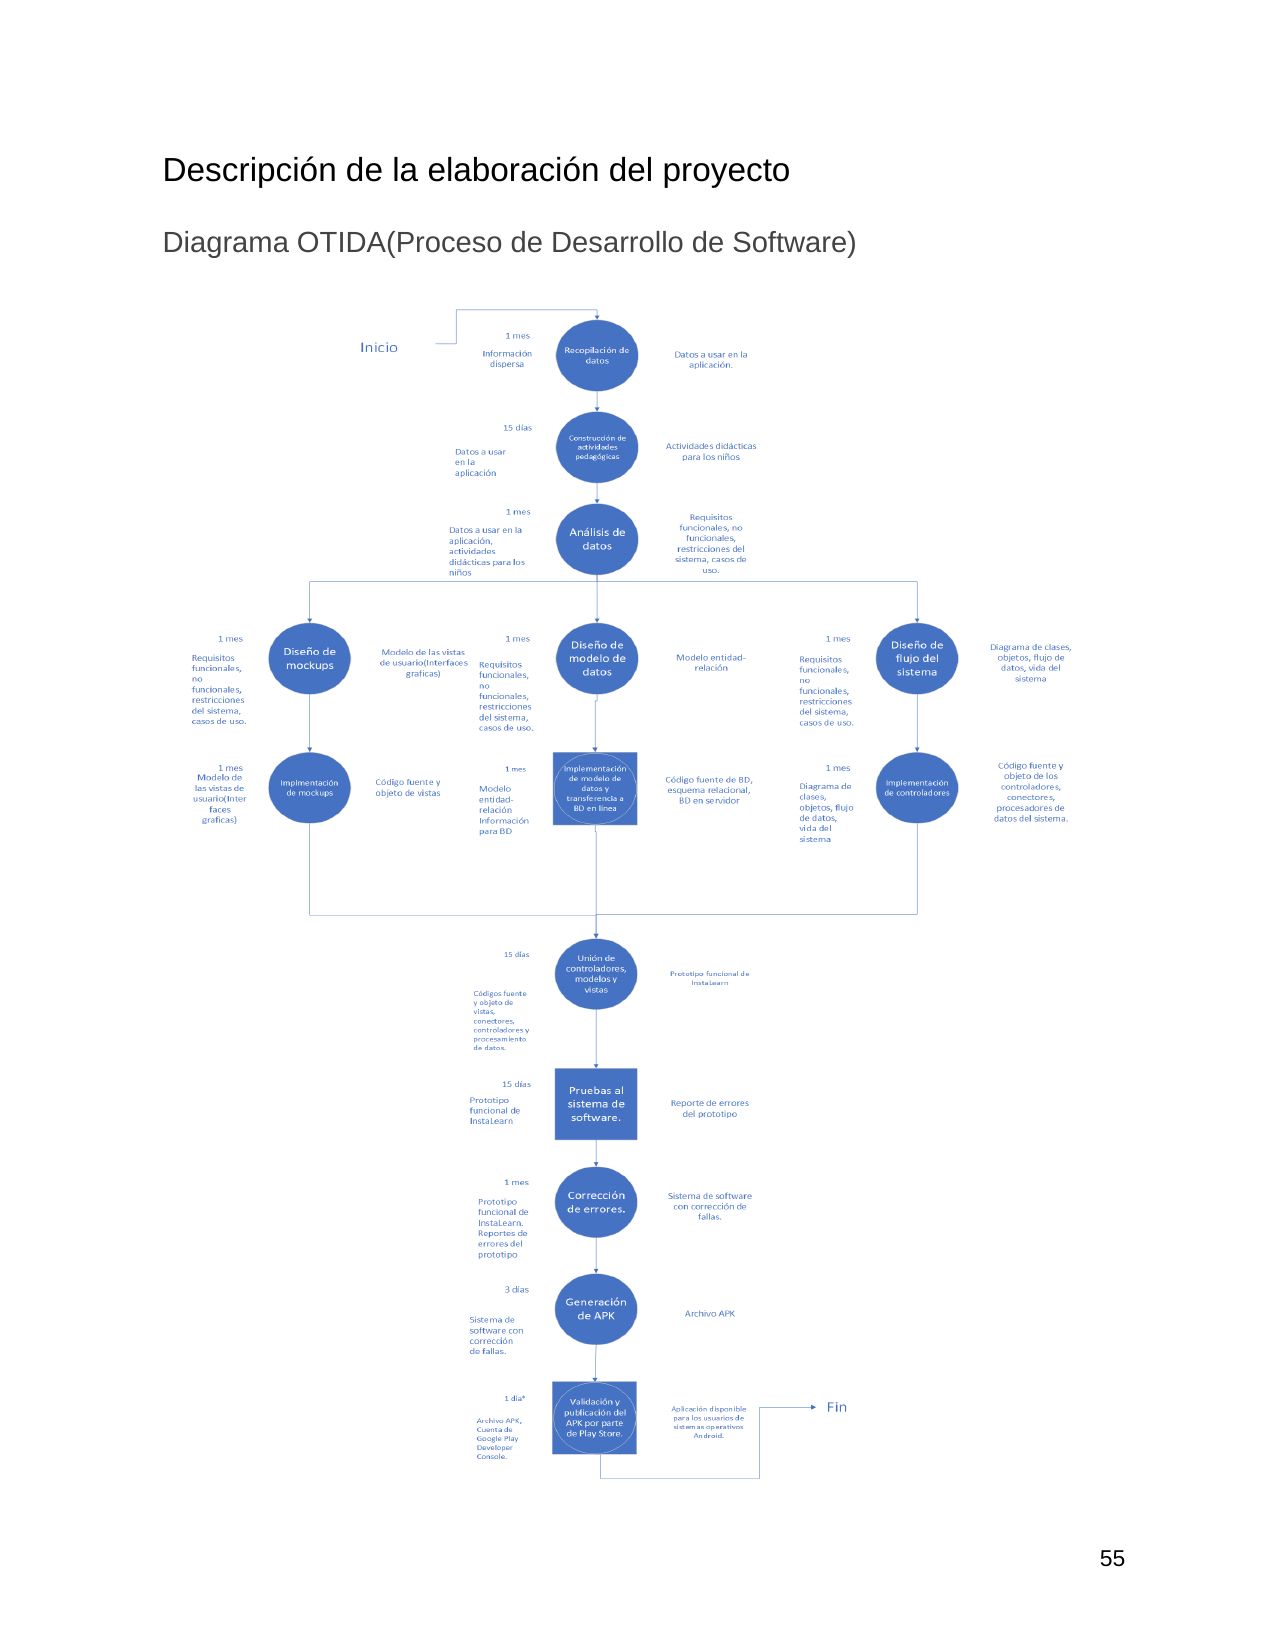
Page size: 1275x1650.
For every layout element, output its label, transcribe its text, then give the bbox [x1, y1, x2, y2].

subtitle Diagrama OTIDA(Proceso de Desarrollo de Software) [162, 225, 1125, 258]
picture [187, 309, 1079, 1479]
subtitle Descripción de la elaboración del proyecto [162, 150, 1125, 188]
